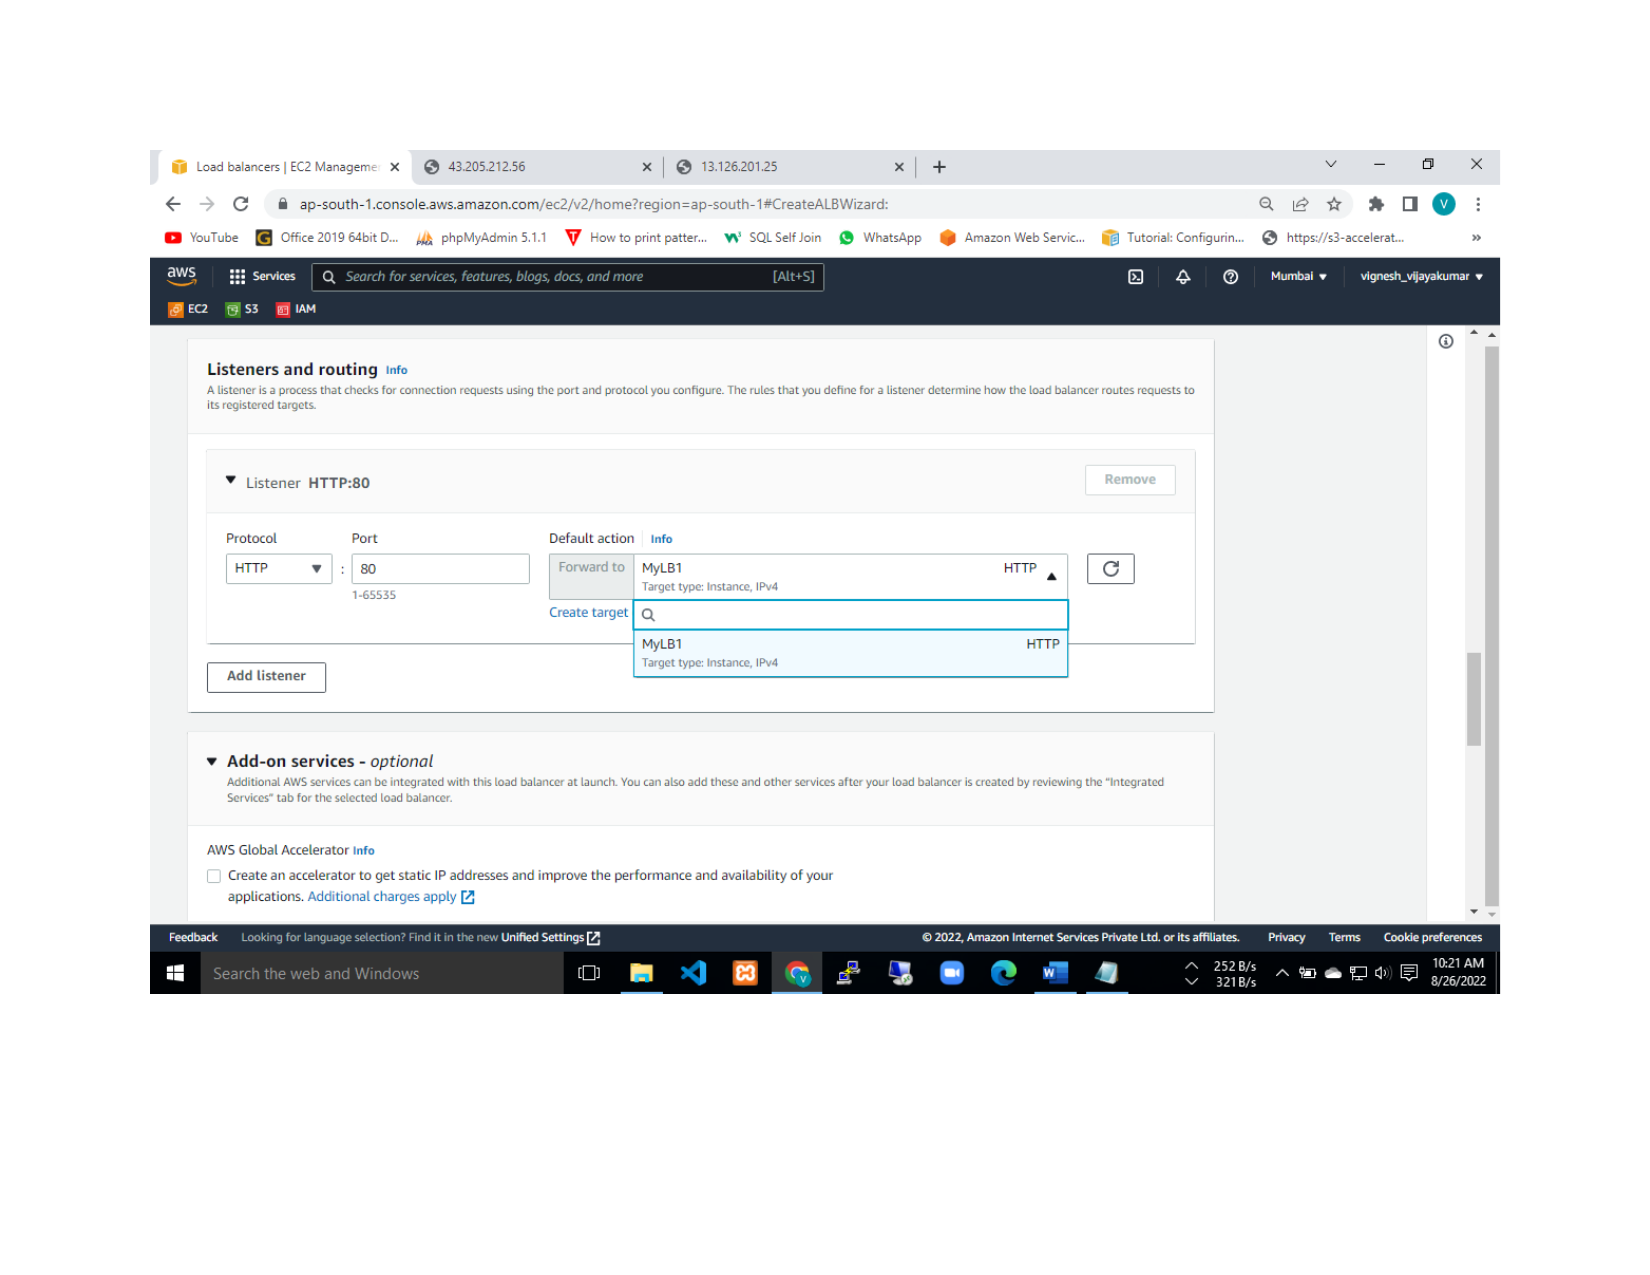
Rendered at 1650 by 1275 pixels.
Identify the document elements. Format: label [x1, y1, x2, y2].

picture [150, 150, 1500, 994]
